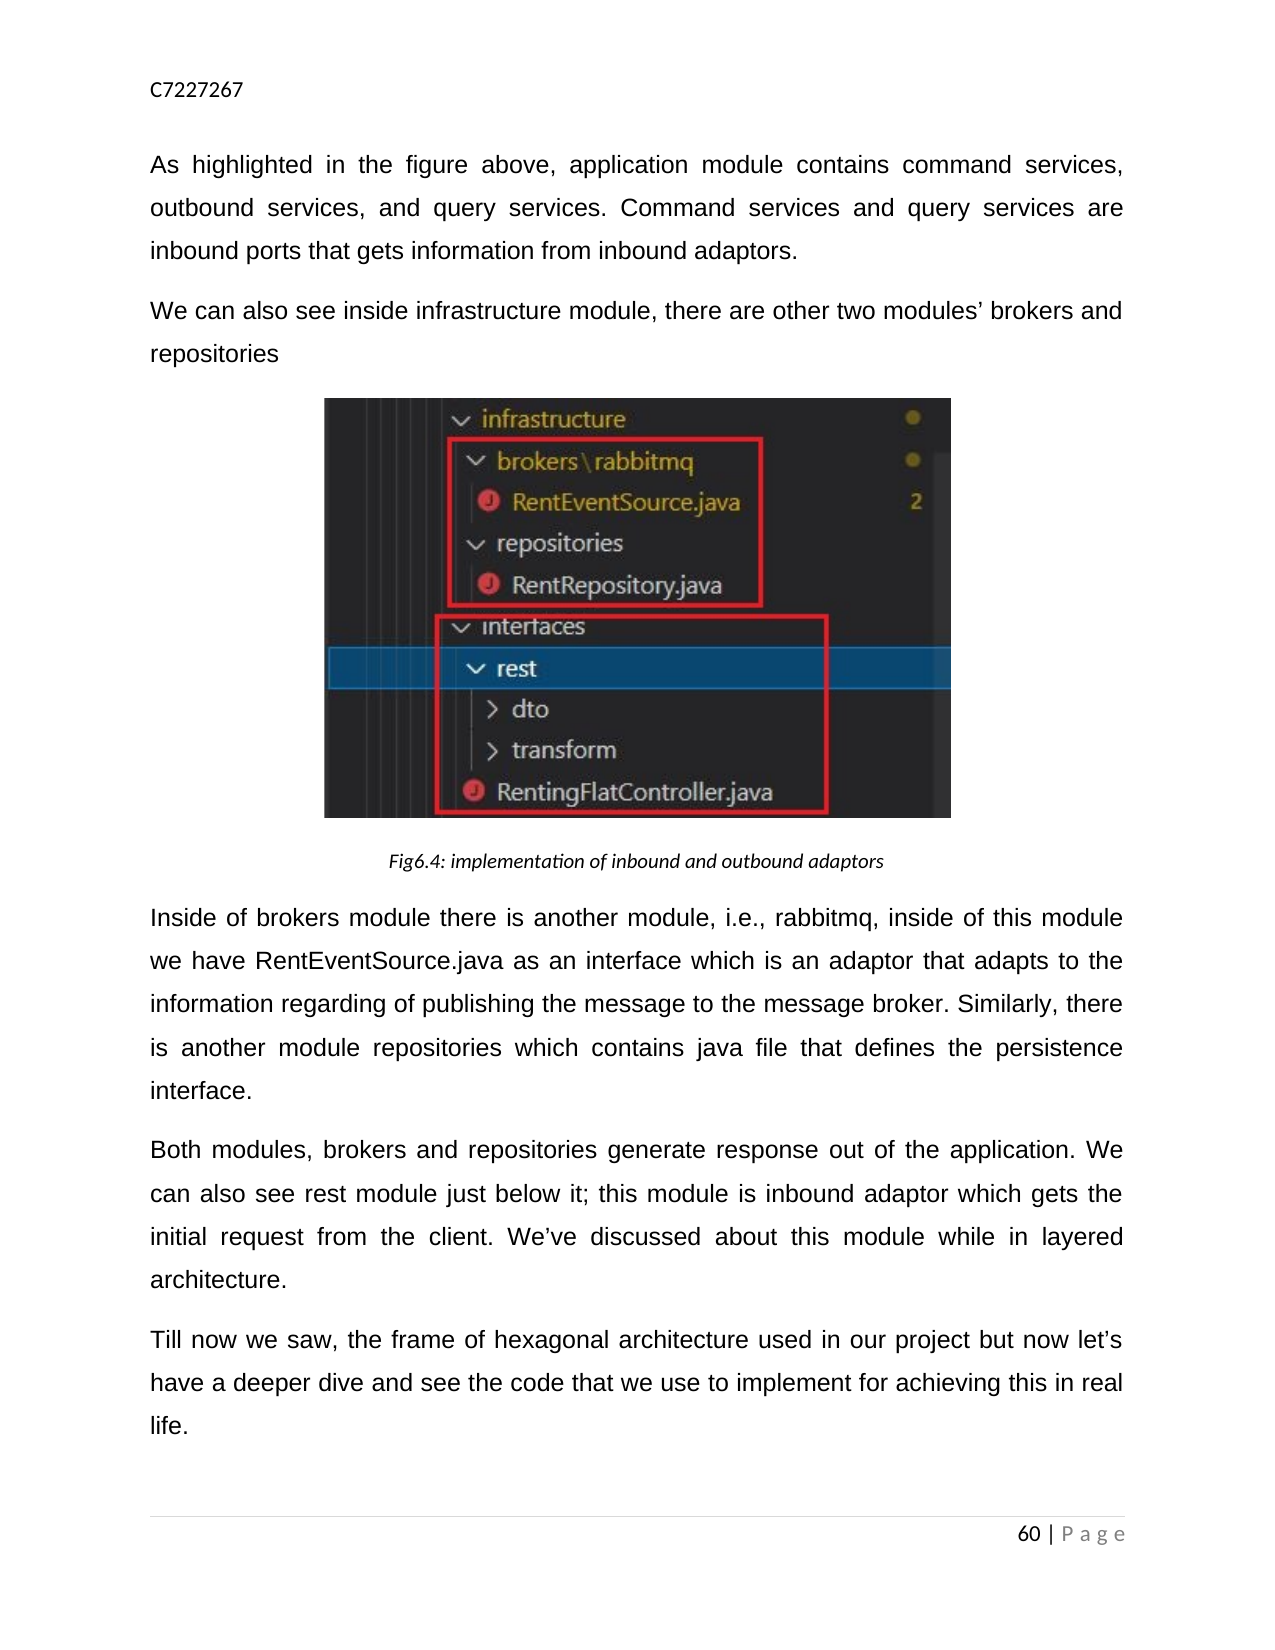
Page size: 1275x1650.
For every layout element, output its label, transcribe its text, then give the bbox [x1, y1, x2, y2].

text Inside of brokers module there is another module, i.e., rabbitmq, inside of this module we have RentEventSource.java as an interface which is an adaptor that adapts to the information regarding of publishing the message to the message broker. Similarly, there is another module repositories which contains java file that defines the persistence interface. [150, 903, 1125, 1104]
text Fig6.4: implementation of inbound and outbound adaptors [150, 848, 1125, 874]
picture [324, 398, 951, 818]
text Both modules, brokers and repositories generate response out of the application. We can also see rest module just below it; this module is inbound adaptor which gets the initial request from the client. We’ve discussed about this module while in layered architecture. [150, 1135, 1125, 1293]
text We can also see inside infrastructure module, there are other two modules’ brokers and repositories [150, 296, 1125, 368]
text Till now we saw, the frame of hexagonal architecture used in our project but now let’s have a deeper dive and see the code that we use to implement for achieving this in real life. [150, 1324, 1125, 1439]
text As highlighted in the figure above, application module contains command services, outbound services, and query services. Command services and query services are inbound ports that gets information from inbound adaptors. [150, 150, 1125, 265]
